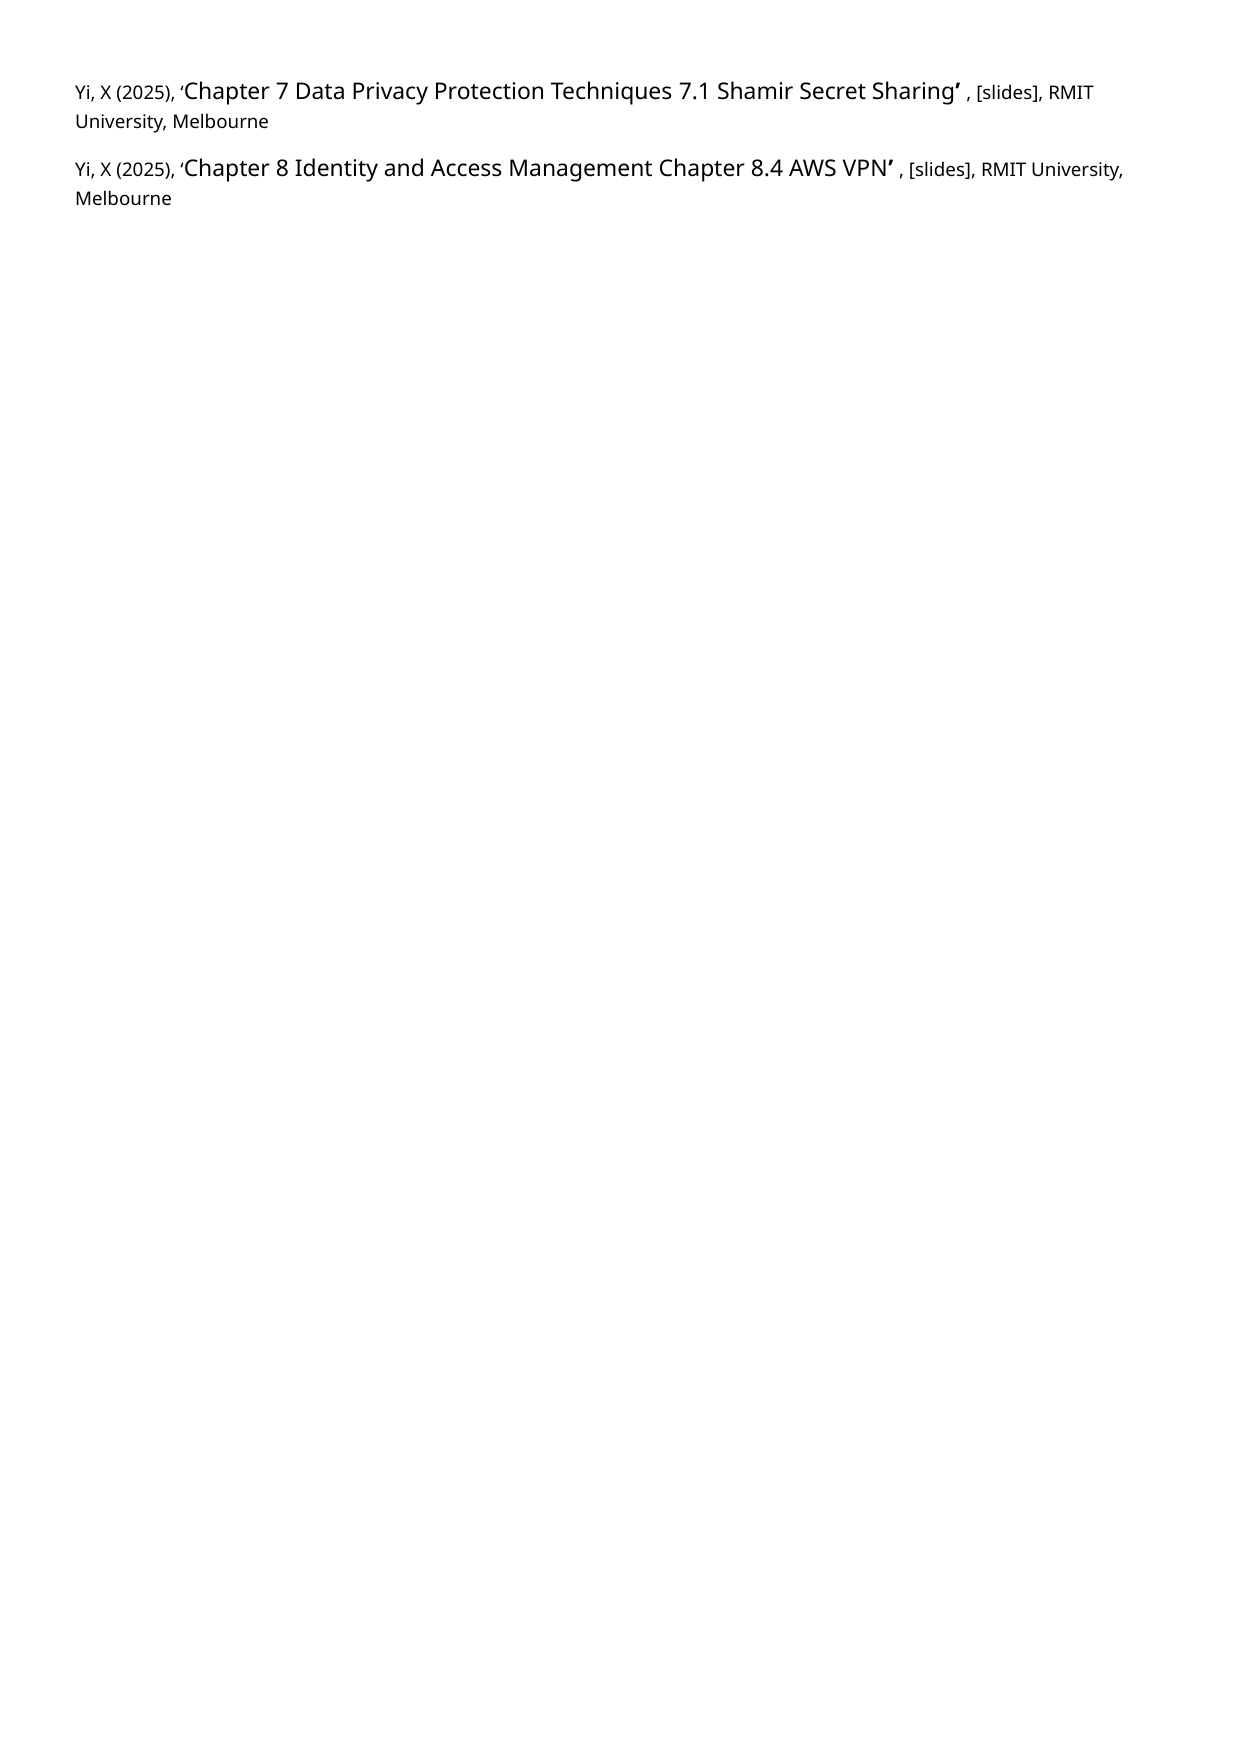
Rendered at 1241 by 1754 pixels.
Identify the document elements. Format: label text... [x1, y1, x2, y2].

text Yi, X (2025), ‘Chapter 8 Identity and Access Management Chapter 8.4 AWS VPN’ , [slides], RMIT University, Melbourne [75, 152, 1165, 211]
text Yi, X (2025), ‘Chapter 7 Data Privacy Protection Techniques 7.1 Shamir Secret Sharing’ , [slides], RMIT University, Melbourne [75, 75, 1165, 134]
